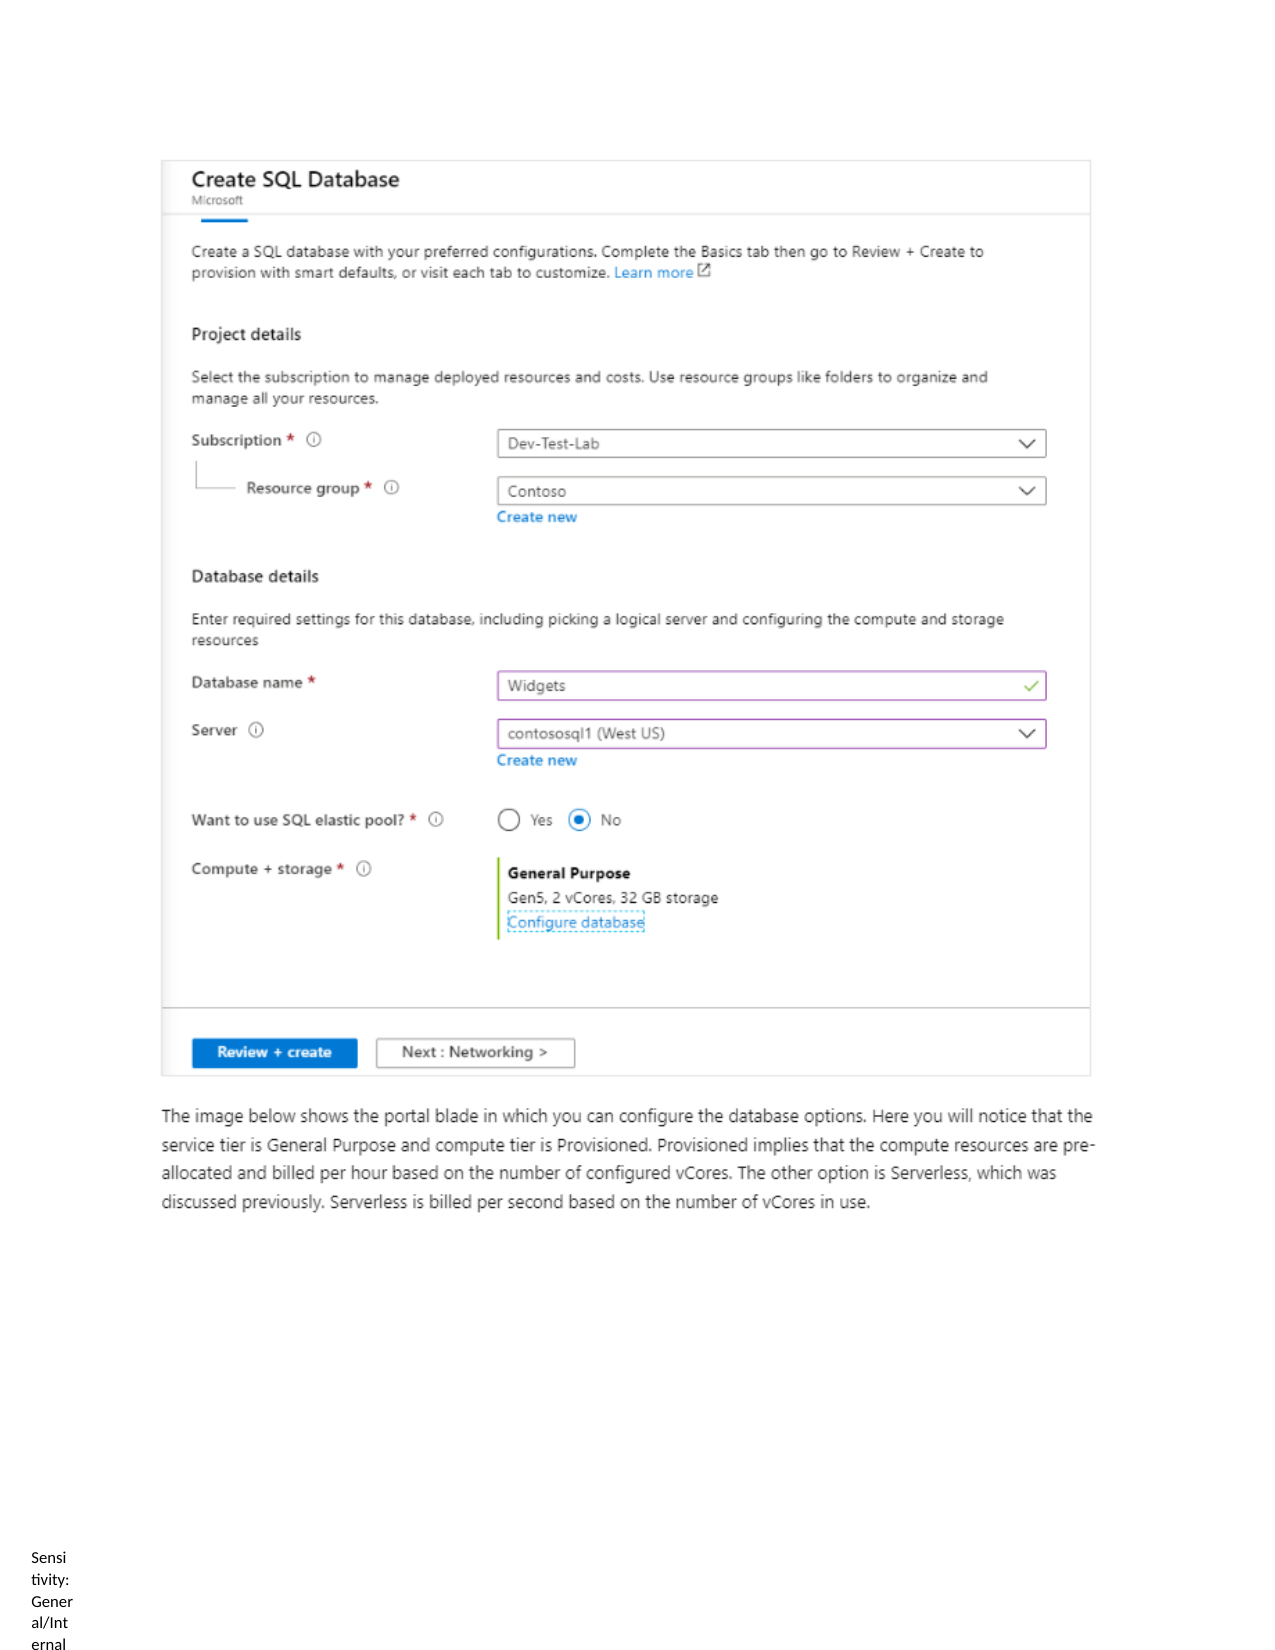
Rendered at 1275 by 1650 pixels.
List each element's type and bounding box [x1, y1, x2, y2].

picture [150, 150, 1125, 1225]
